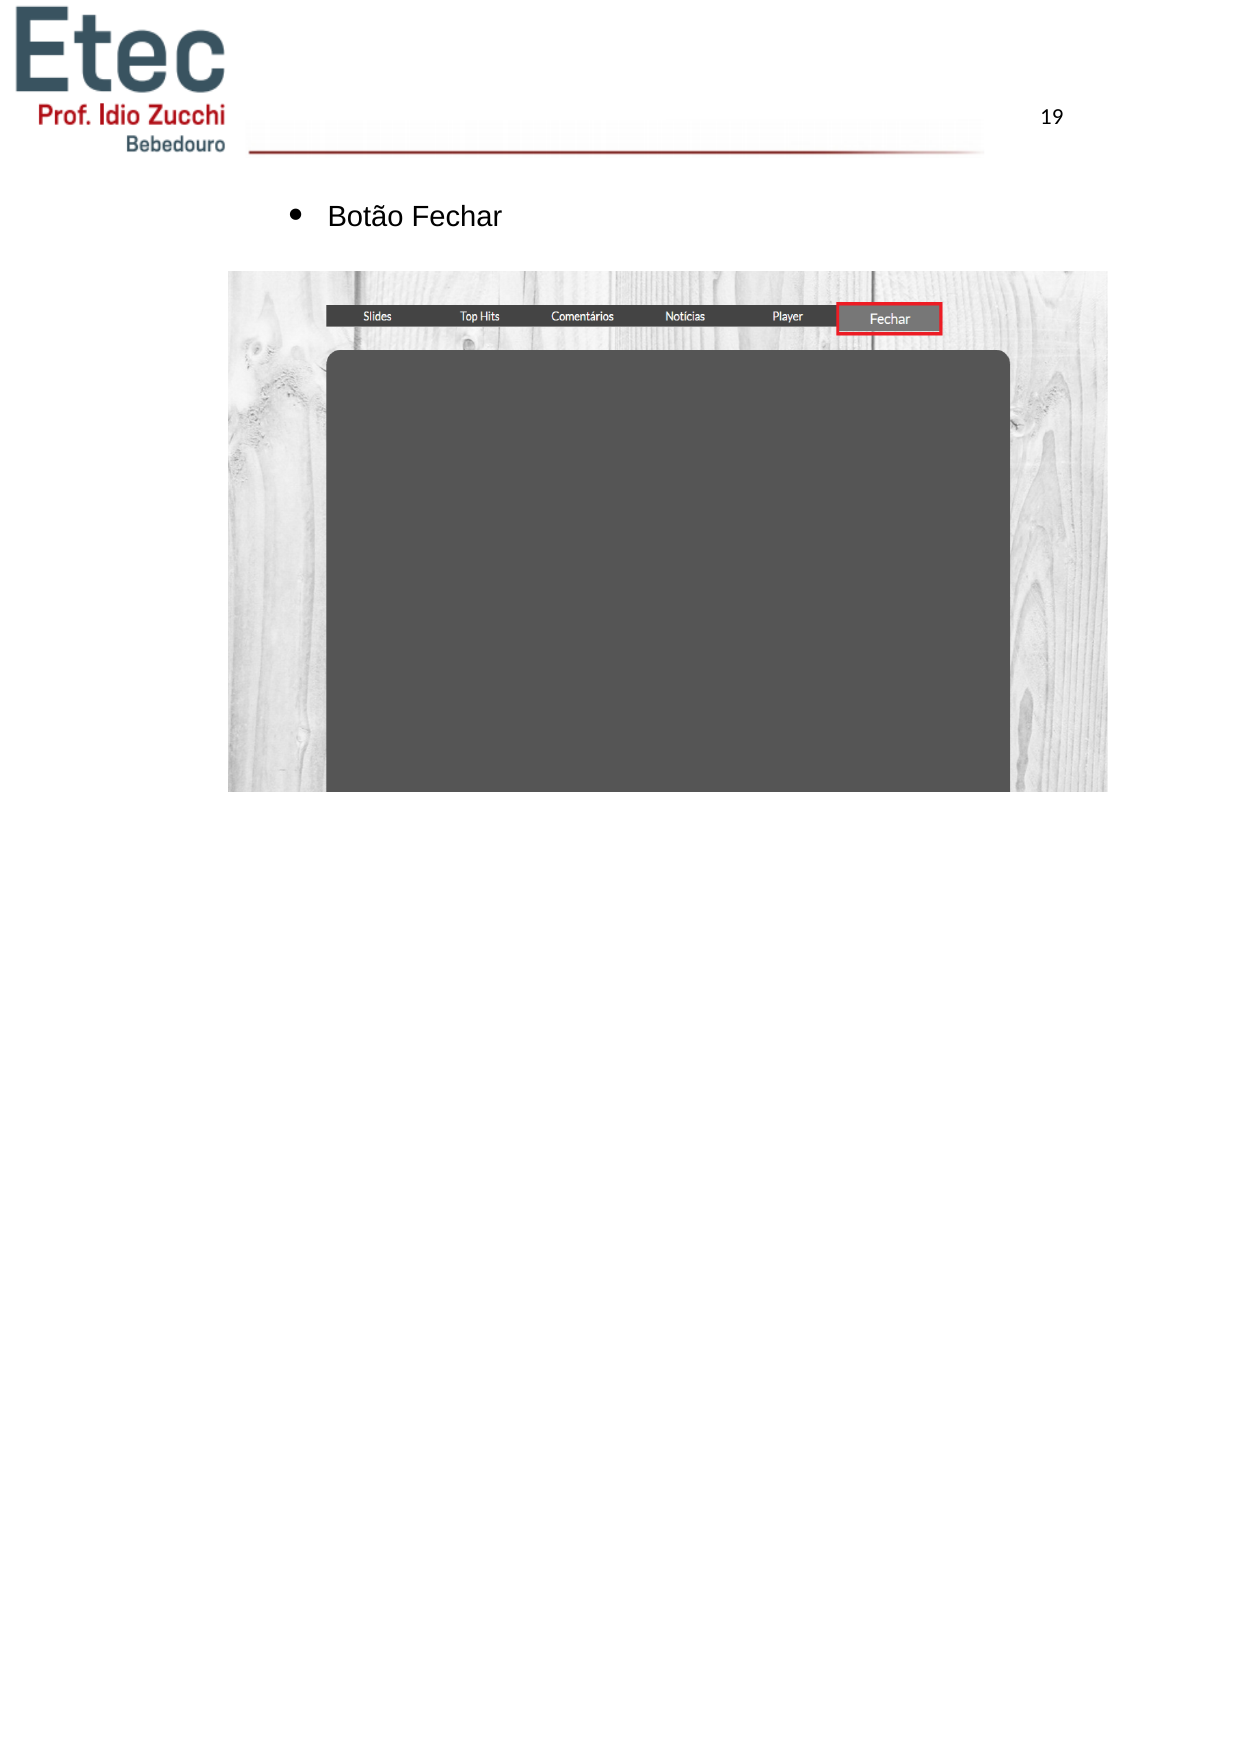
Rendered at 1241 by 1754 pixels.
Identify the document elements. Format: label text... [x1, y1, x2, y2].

list Botão Fechar [290, 199, 1063, 234]
picture [0, 3, 985, 157]
picture [226, 271, 1108, 790]
